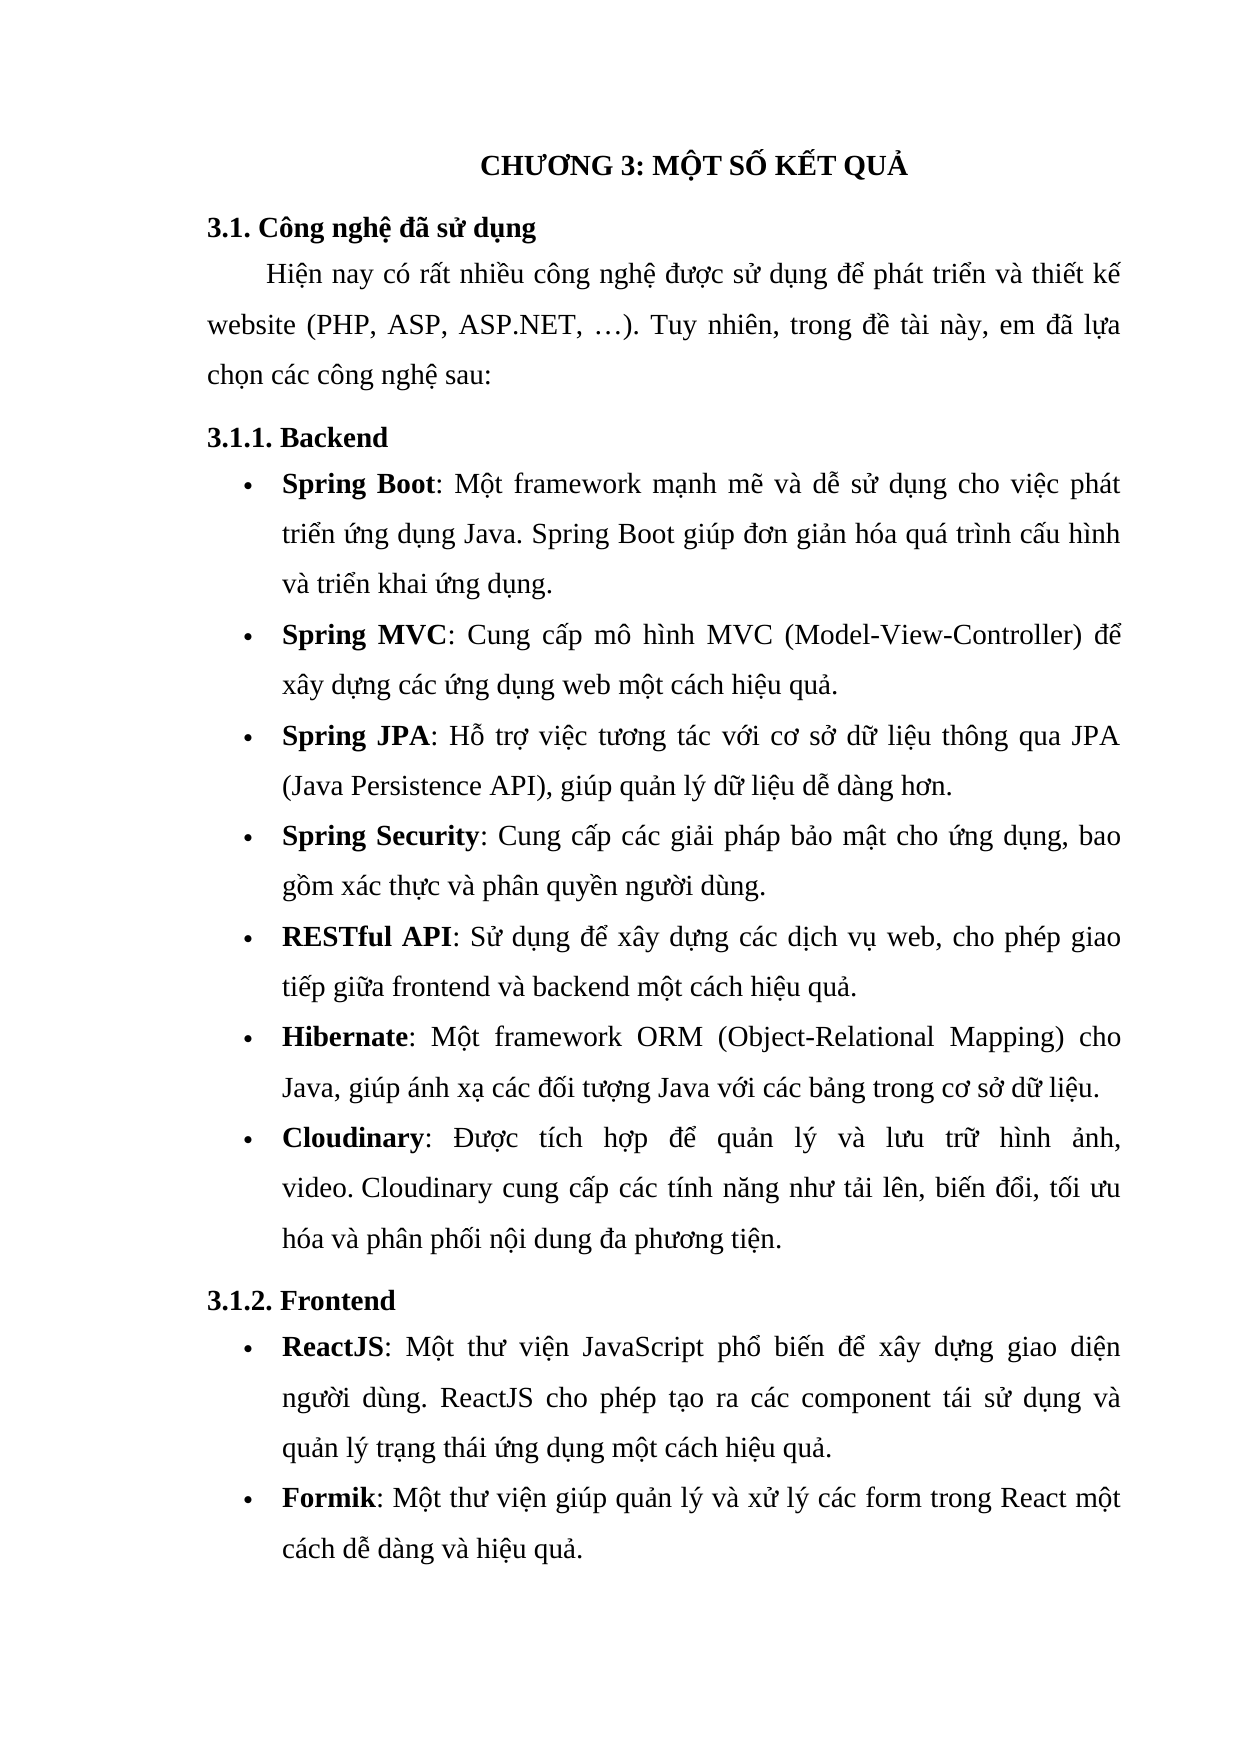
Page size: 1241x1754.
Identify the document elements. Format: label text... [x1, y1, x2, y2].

list Spring Security: Cung cấp các giải pháp bảo mật cho ứng dụng, bao gồm xác thực và phân quyền người dùng. [244, 818, 1122, 902]
list RESTful API: Sử dụng để xây dựng các dịch vụ web, cho phép giao tiếp giữa frontend và backend một cách hiệu quả. [244, 919, 1122, 1003]
list Hibernate: Một framework ORM (Object-Relational Mapping) cho Java, giúp ánh xạ các đối tượng Java với các bảng trong cơ sở dữ liệu. [244, 1019, 1122, 1103]
list Spring Boot: Một framework mạnh mẽ và dễ sử dụng cho việc phát triển ứng dụng Java. Spring Boot giúp đơn giản hóa quá trình cấu hình và triển khai ứng dụng. [244, 466, 1122, 600]
list ReactJS: Một thư viện JavaScript phổ biến để xây dựng giao diện người dùng. ReactJS cho phép tạo ra các component tái sử dụng và quản lý trạng thái ứng dụng một cách hiệu quả. [244, 1329, 1122, 1464]
subtitle 3.1.2. Frontend [207, 1283, 1122, 1317]
subtitle 3.1. Công nghệ đã sử dụng [207, 211, 1122, 244]
subtitle Chương 3: Một số kết quả [207, 148, 1122, 181]
list Spring JPA: Hỗ trợ việc tương tác với cơ sở dữ liệu thông qua JPA (Java Persistence API), giúp quản lý dữ liệu dễ dàng hơn. [244, 718, 1122, 801]
list Cloudinary: Được tích hợp để quản lý và lưu trữ hình ảnh, video. Cloudinary cung cấp các tính năng như tải lên, biến đổi, tối ưu hóa và phân phối nội dung đa phương tiện. [244, 1120, 1122, 1254]
text Hiện nay có rất nhiều công nghệ được sử dụng để phát triển và thiết kế website (PHP, ASP, ASP.NET, …). Tuy nhiên, trong đề tài này, em đã lựa chọn các công nghệ sau: [207, 257, 1122, 391]
list Formik: Một thư viện giúp quản lý và xử lý các form trong React một cách dễ dàng và hiệu quả. [244, 1481, 1122, 1564]
subtitle 3.1.1. Backend [207, 420, 1122, 453]
list Spring MVC: Cung cấp mô hình MVC (Model-View-Controller) để xây dựng các ứng dụng web một cách hiệu quả. [244, 617, 1122, 701]
